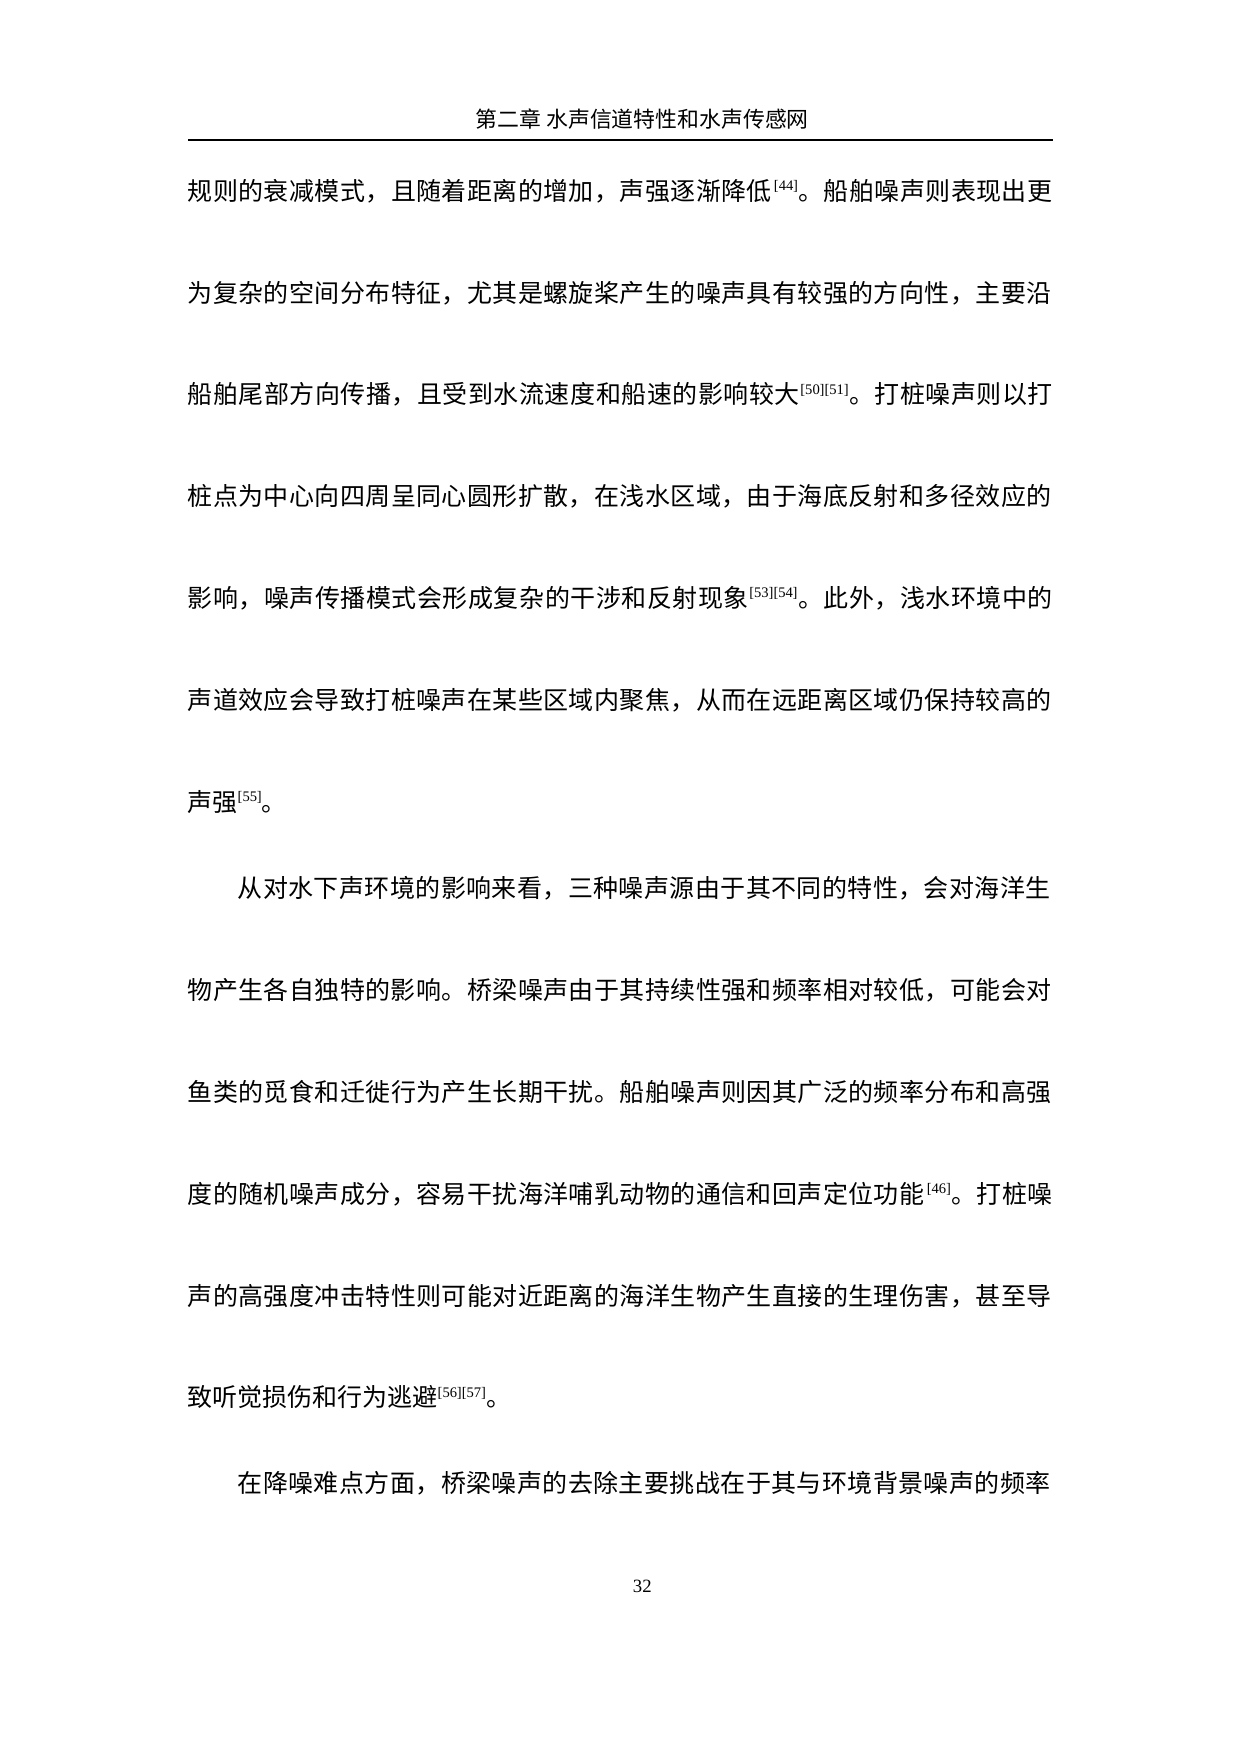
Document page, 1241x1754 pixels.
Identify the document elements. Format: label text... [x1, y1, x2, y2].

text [187, 155, 1053, 834]
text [187, 1448, 1053, 1516]
text 从对水下声环境的影响来看，三种噪声源由于其不同的特性，会对海洋生物产生各自独特的影响。桥梁噪声由于其持续性强和频率相对较低，可能会对鱼类的觅食和迁徙行为产生长期干扰。船舶噪声则因其广泛的频率分布和高强度的随机噪声成分，容易干扰海洋哺乳动物的通信和回声定位功能[46]。打桩噪声的高强度冲击特性则可能对近距离的海洋生物产生直接的生理伤害，甚至导致听觉损伤和行为逃避[56][57]。 [187, 853, 1053, 1430]
